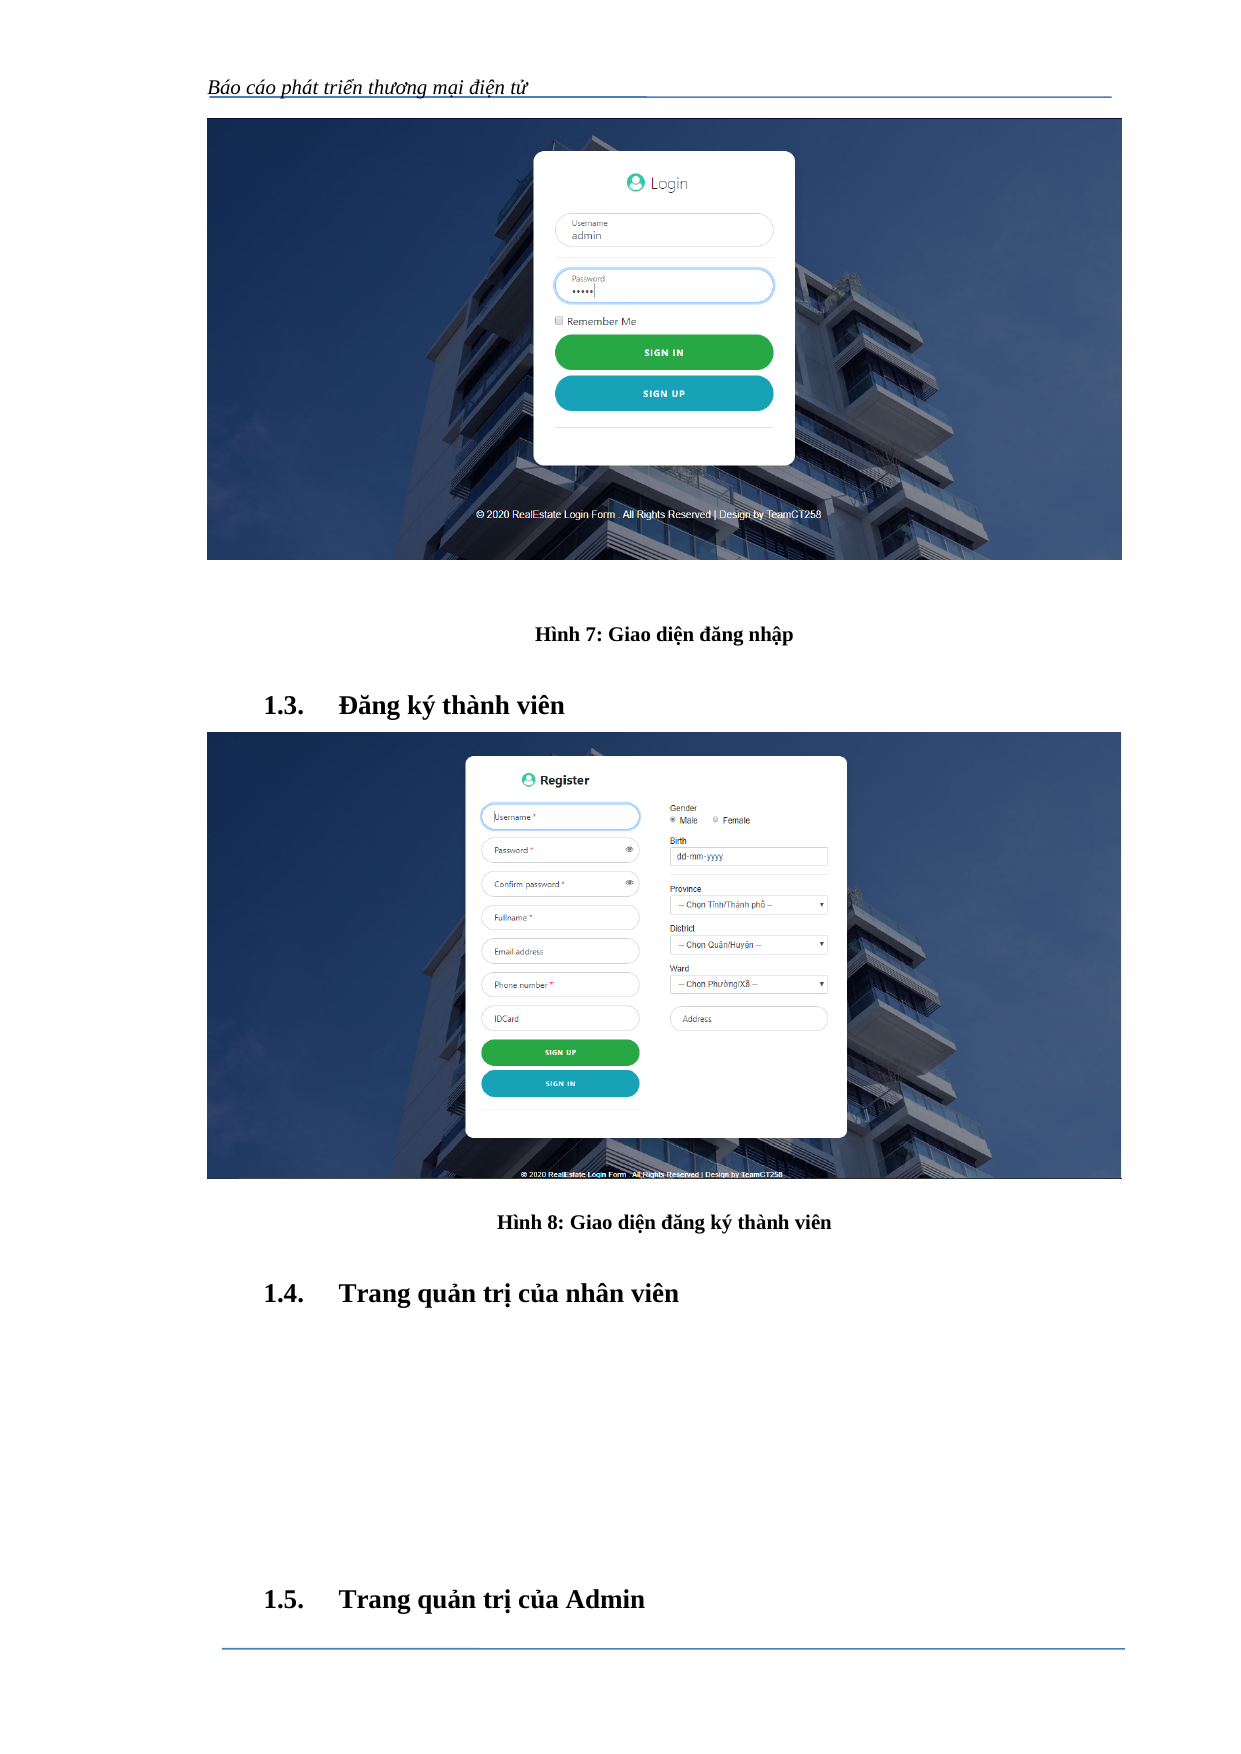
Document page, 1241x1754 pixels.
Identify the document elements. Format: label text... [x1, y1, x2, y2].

subtitle Đăng ký thành viên [263, 689, 1122, 720]
picture [207, 732, 1122, 1179]
picture [207, 118, 1122, 560]
subtitle Trang quản trị của nhân viên [263, 1277, 1122, 1308]
subtitle Trang quản trị của Admin [263, 1583, 1122, 1614]
